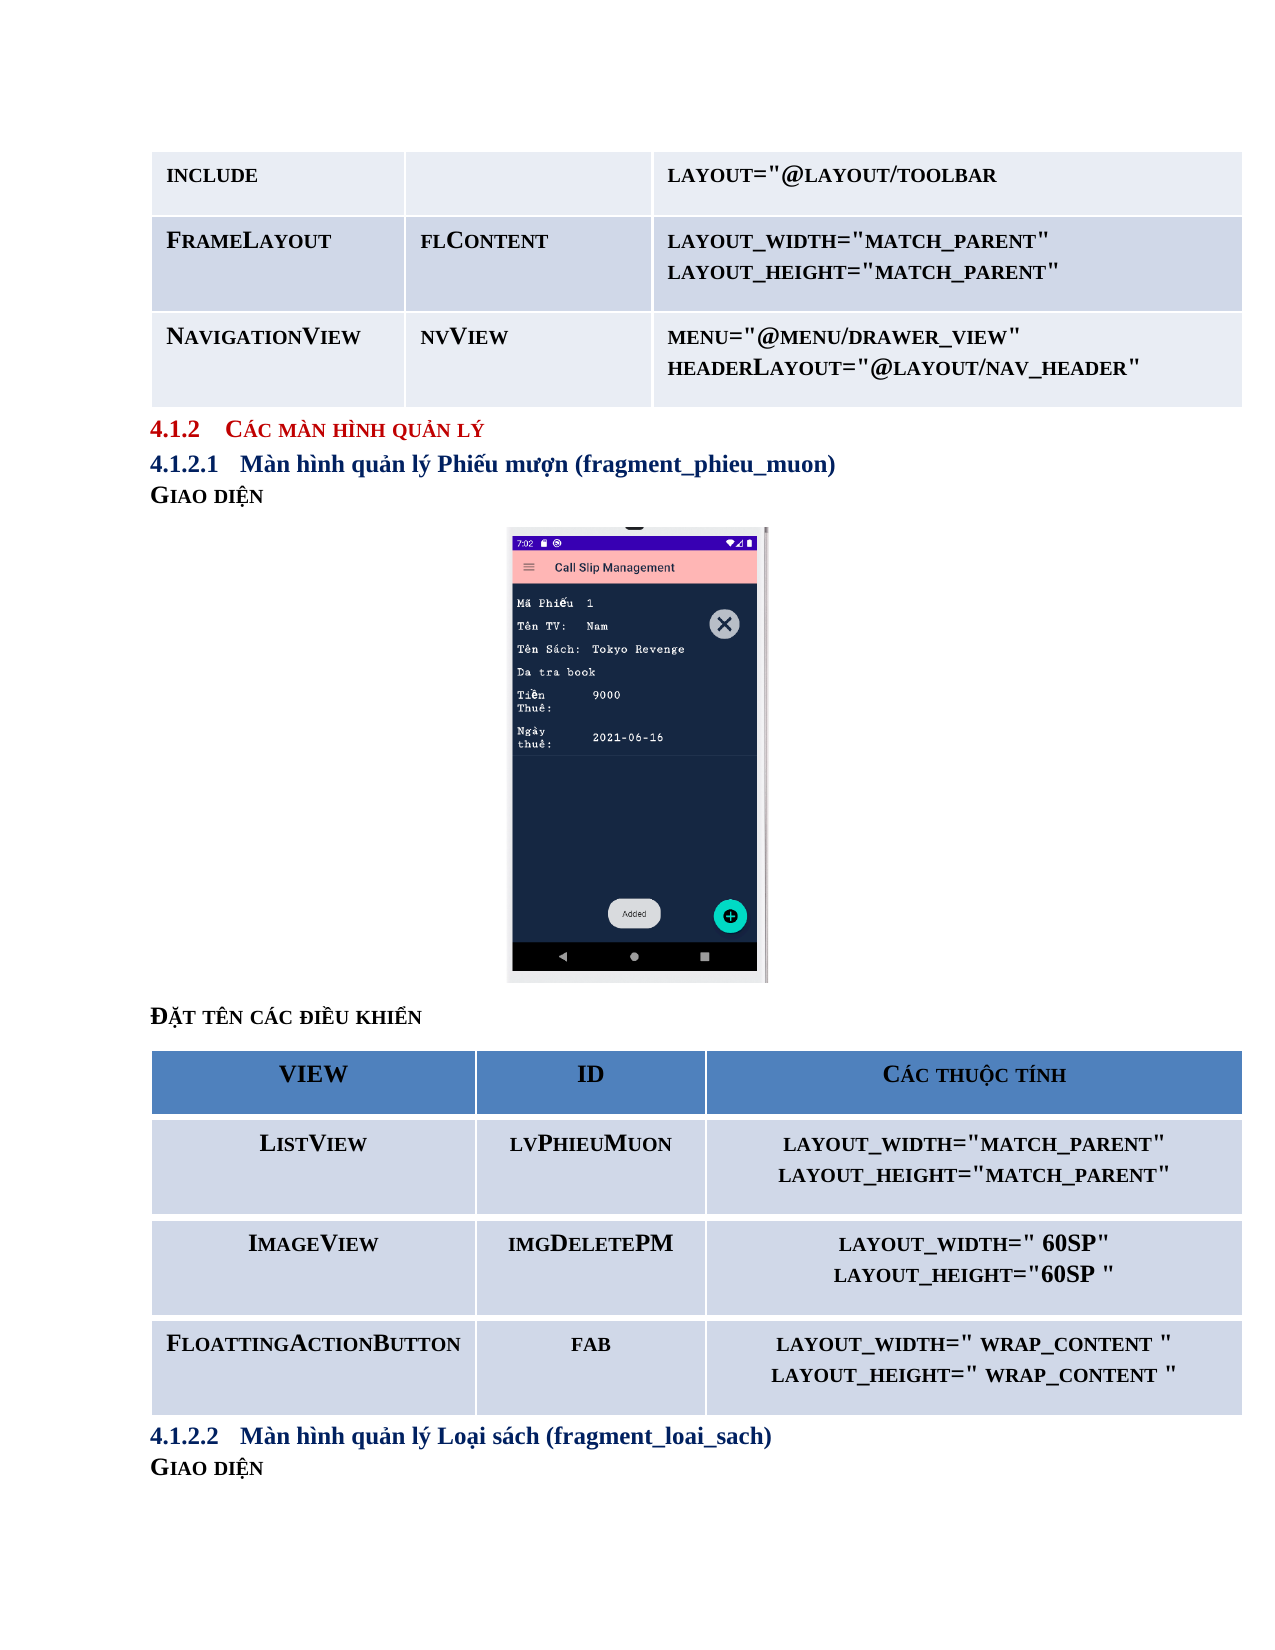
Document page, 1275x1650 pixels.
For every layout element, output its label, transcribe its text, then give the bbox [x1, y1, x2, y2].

text Đặt tên các điều khiển [150, 1001, 1125, 1030]
table_cell [406, 152, 651, 215]
subtitle Các màn hình quản lý [150, 414, 1125, 442]
table_header Các thuộc tính [707, 1051, 1242, 1114]
table_cell imgDeletePM [477, 1221, 705, 1315]
table_cell FloattingActionButton [152, 1321, 475, 1415]
table_cell include [152, 152, 404, 215]
text Giao diện [150, 480, 1125, 509]
table_cell nvView [406, 313, 651, 407]
table_cell flContent [406, 217, 651, 311]
subtitle Màn hình quản lý Phiếu mượn (fragment_phieu_muon) [150, 449, 1125, 478]
picture [506, 527, 769, 983]
table_cell layout_width="match_parent" layout_height="match_parent" [707, 1120, 1242, 1214]
table_cell layout_width=" wrap_content " layout_height=" wrap_content " [707, 1321, 1242, 1415]
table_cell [654, 217, 1242, 311]
table_cell menu="@menu/drawer_view" headerLayout="@layout/nav_header" [654, 313, 1242, 407]
table_cell NavigationView [152, 313, 404, 407]
table_cell fab [477, 1321, 705, 1415]
table_cell FrameLayout [152, 217, 404, 311]
table_cell layout="@layout/toolbar [654, 152, 1242, 215]
table_cell ListView [152, 1120, 475, 1214]
table_header VIEW [152, 1051, 475, 1114]
table_header ID [477, 1051, 705, 1114]
table_cell ImageView [152, 1221, 475, 1315]
table_cell lvPhieuMuon [477, 1120, 705, 1214]
subtitle Màn hình quản lý Loại sách (fragment_loai_sach) [150, 1421, 1125, 1450]
table_cell layout_width=" 60SP" layout_height="60SP " [707, 1221, 1242, 1315]
text Giao diện [150, 1452, 1125, 1481]
